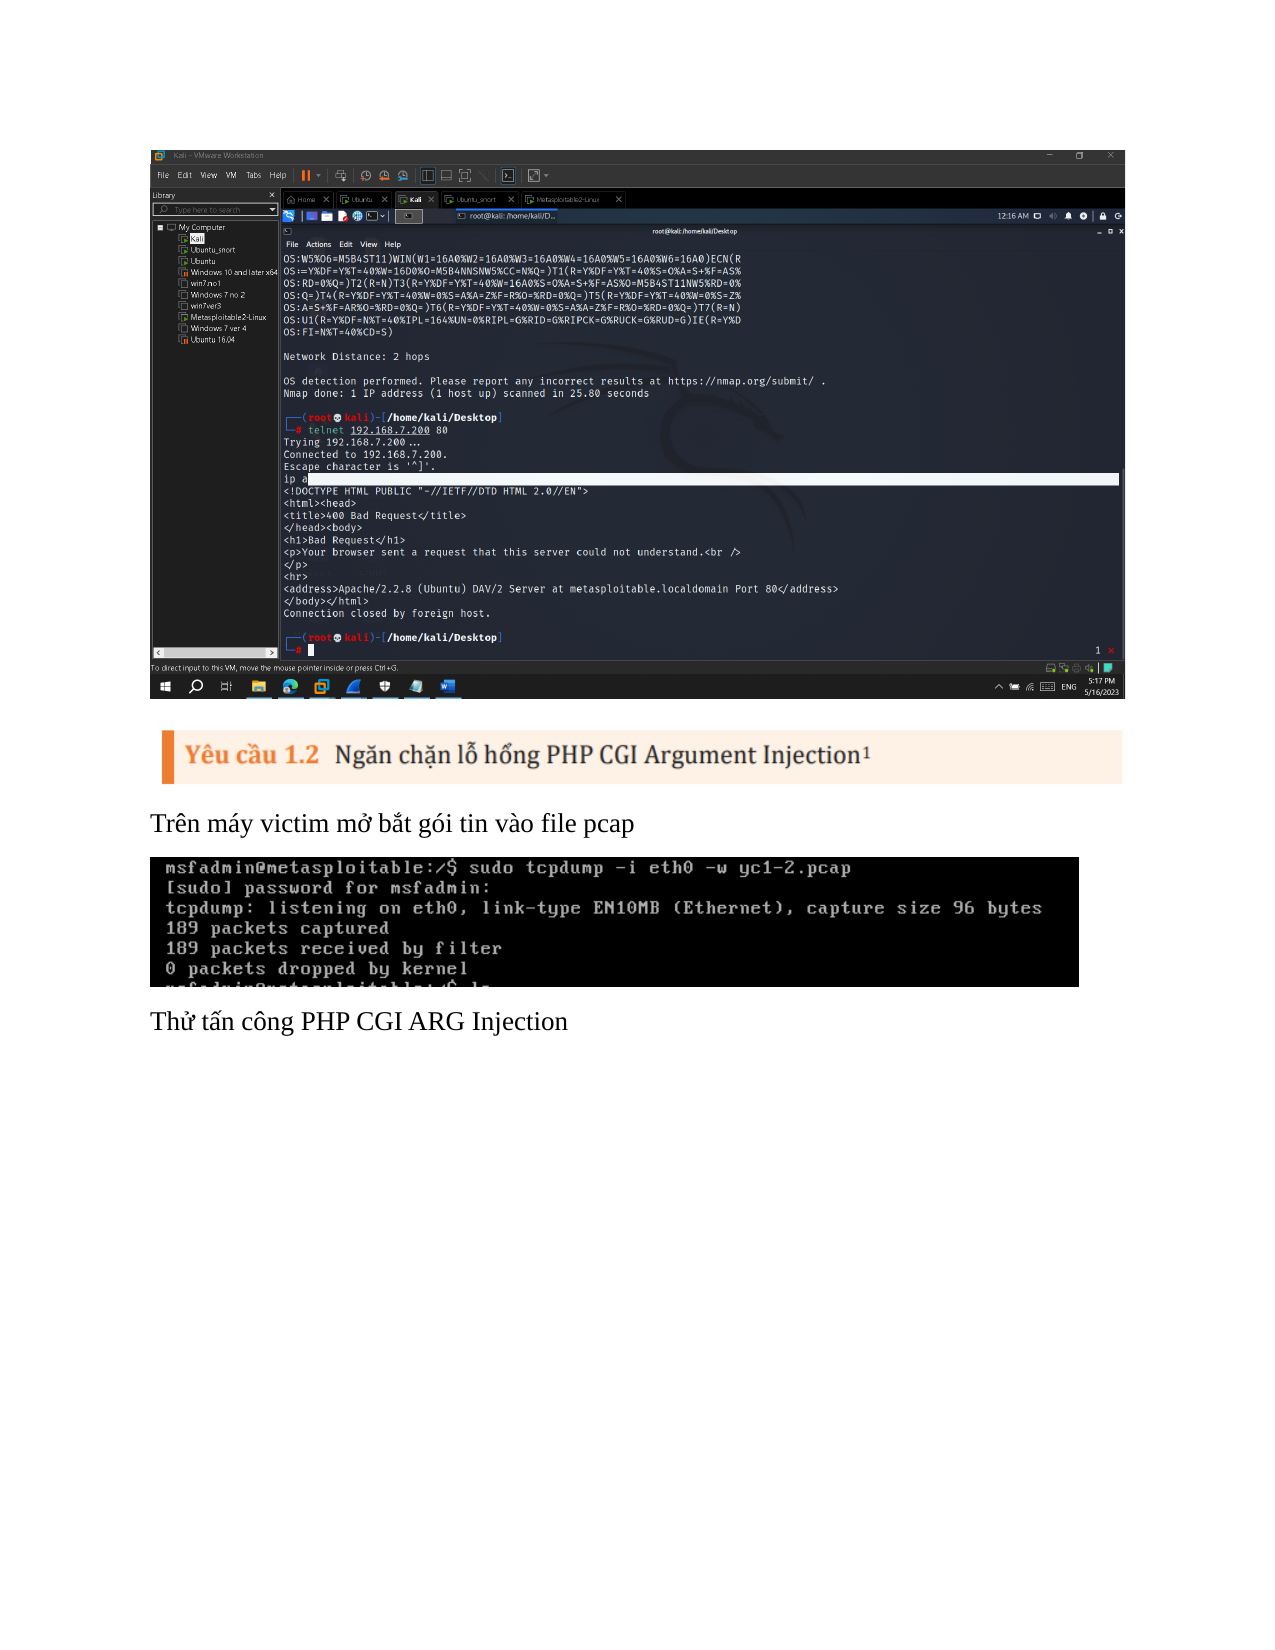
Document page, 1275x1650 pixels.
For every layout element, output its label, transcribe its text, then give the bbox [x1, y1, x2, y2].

text Trên máy victim mở bắt gói tin vào file pcap [150, 807, 1125, 838]
picture [150, 150, 1125, 699]
picture [150, 857, 1079, 987]
picture [150, 717, 1125, 789]
text Thử tấn công PHP CGI ARG Injection [150, 1005, 1125, 1036]
